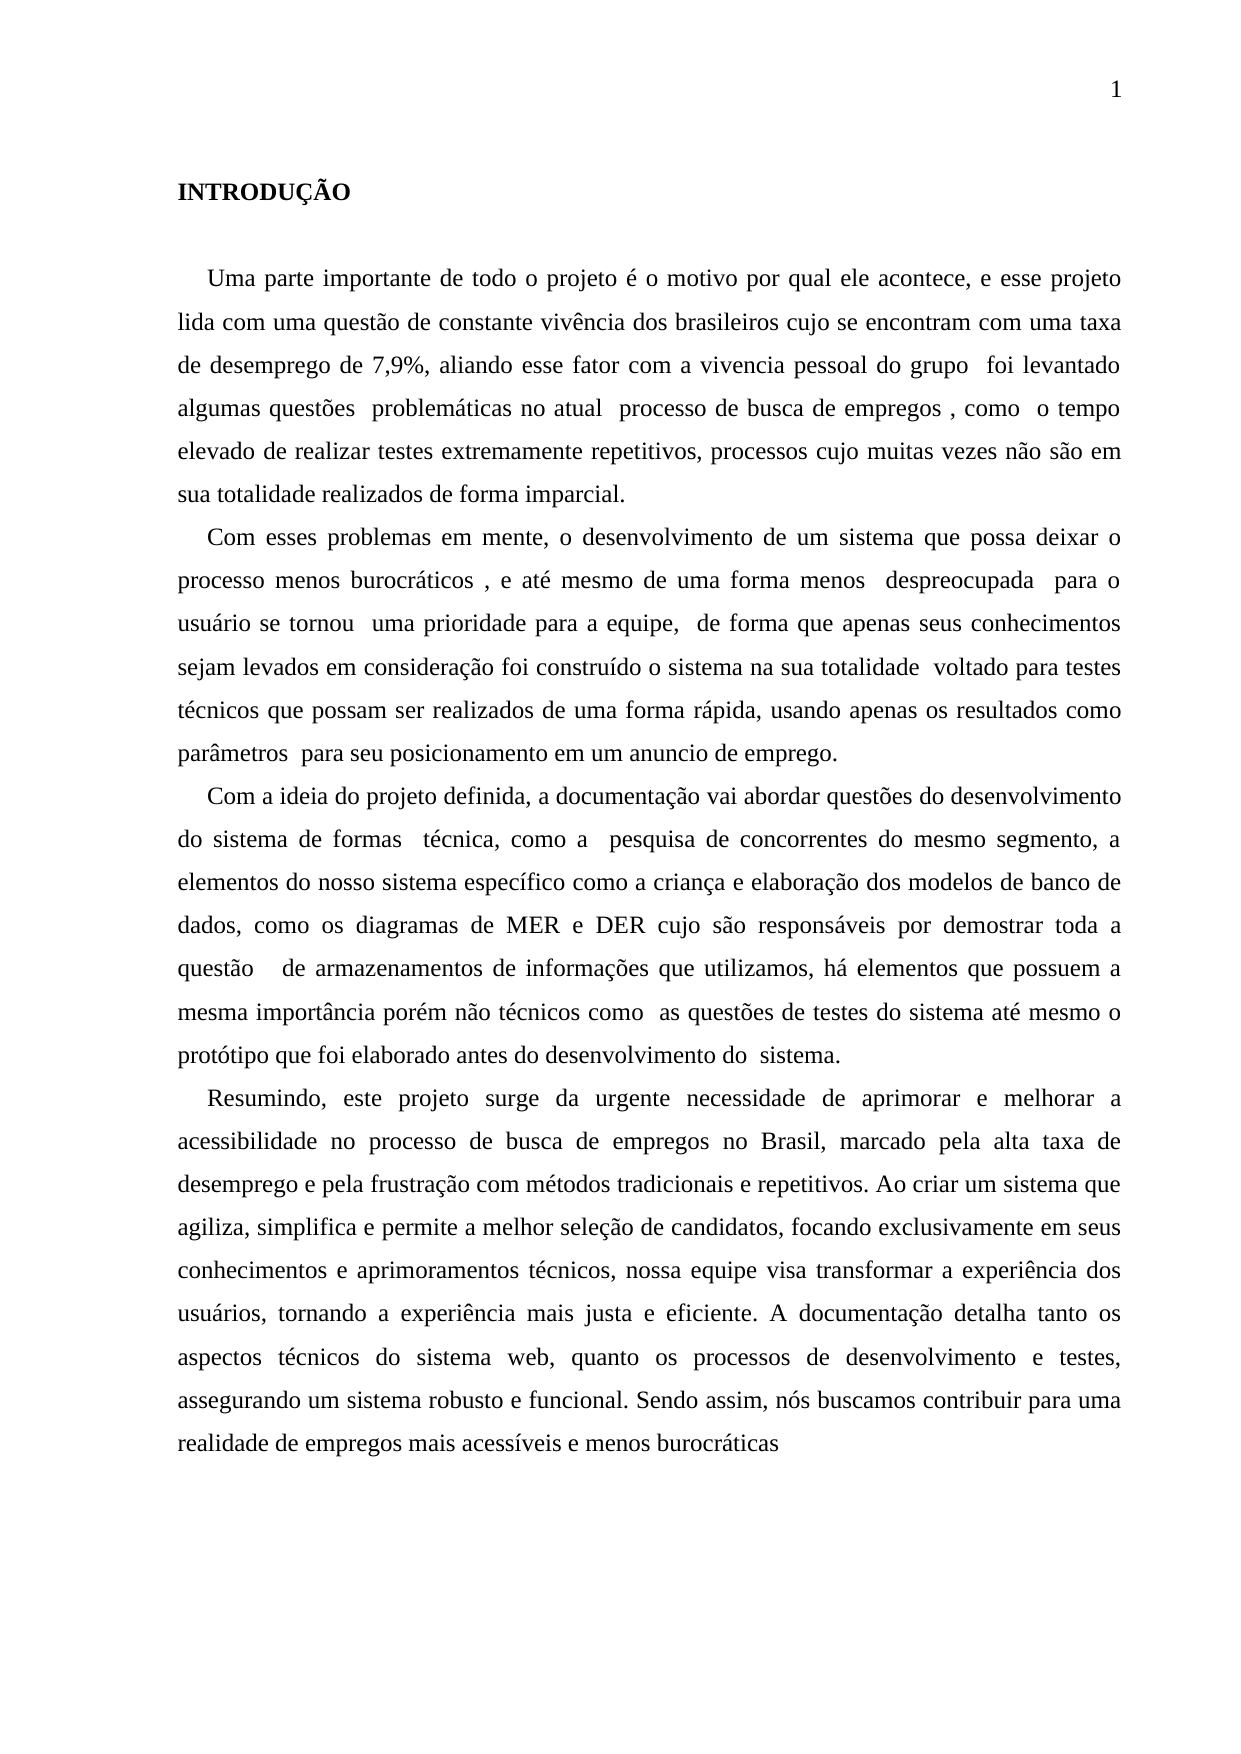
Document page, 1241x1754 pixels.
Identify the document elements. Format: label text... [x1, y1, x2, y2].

text Com a ideia do projeto definida, a documentação vai abordar questões do desenvolvimento do sistema de formas técnica, como a pesquisa de concorrentes do mesmo segmento, a elementos do nosso sistema específico como a criança e elaboração dos modelos de banco de dados, como os diagramas de MER e DER cujo são responsáveis por demostrar toda a questão de armazenamentos de informações que utilizamos, há elementos que possuem a mesma importância porém não técnicos como as questões de testes do sistema até mesmo o protótipo que foi elaborado antes do desenvolvimento do sistema. [177, 781, 1122, 1068]
text Com esses problemas em mente, o desenvolvimento de um sistema que possa deixar o processo menos burocráticos , e até mesmo de uma forma menos despreocupada para o usuário se tornou uma prioridade para a equipe, de forma que apenas seus conhecimentos sejam levados em consideração foi construído o sistema na sua totalidade voltado para testes técnicos que possam ser realizados de uma forma rápida, usando apenas os resultados como parâmetros para seu posicionamento em um anuncio de emprego. [177, 522, 1122, 767]
subtitle INTRODUÇÃO [177, 177, 1122, 206]
text Uma parte importante de todo o projeto é o motivo por qual ele acontece, e esse projeto lida com uma questão de constante vivência dos brasileiros cujo se encontram com uma taxa de desemprego de 7,9%, aliando esse fator com a vivencia pessoal do grupo foi levantado algumas questões problemáticas no atual processo de busca de empregos , como o tempo elevado de realizar testes extremamente repetitivos, processos cujo muitas vezes não são em sua totalidade realizados de forma imparcial. [177, 263, 1122, 508]
text Resumindo, este projeto surge da urgente necessidade de aprimorar e melhorar a acessibilidade no processo de busca de empregos no Brasil, marcado pela alta taxa de desemprego e pela frustração com métodos tradicionais e repetitivos. Ao criar um sistema que agiliza, simplifica e permite a melhor seleção de candidatos, focando exclusivamente em seus conhecimentos e aprimoramentos técnicos, nossa equipe visa transformar a experiência dos usuários, tornando a experiência mais justa e eficiente. A documentação detalha tanto os aspectos técnicos do sistema web, quanto os processos de desenvolvimento e testes, assegurando um sistema robusto e funcional. Sendo assim, nós buscamos contribuir para uma realidade de empregos mais acessíveis e menos burocráticas [177, 1083, 1122, 1457]
